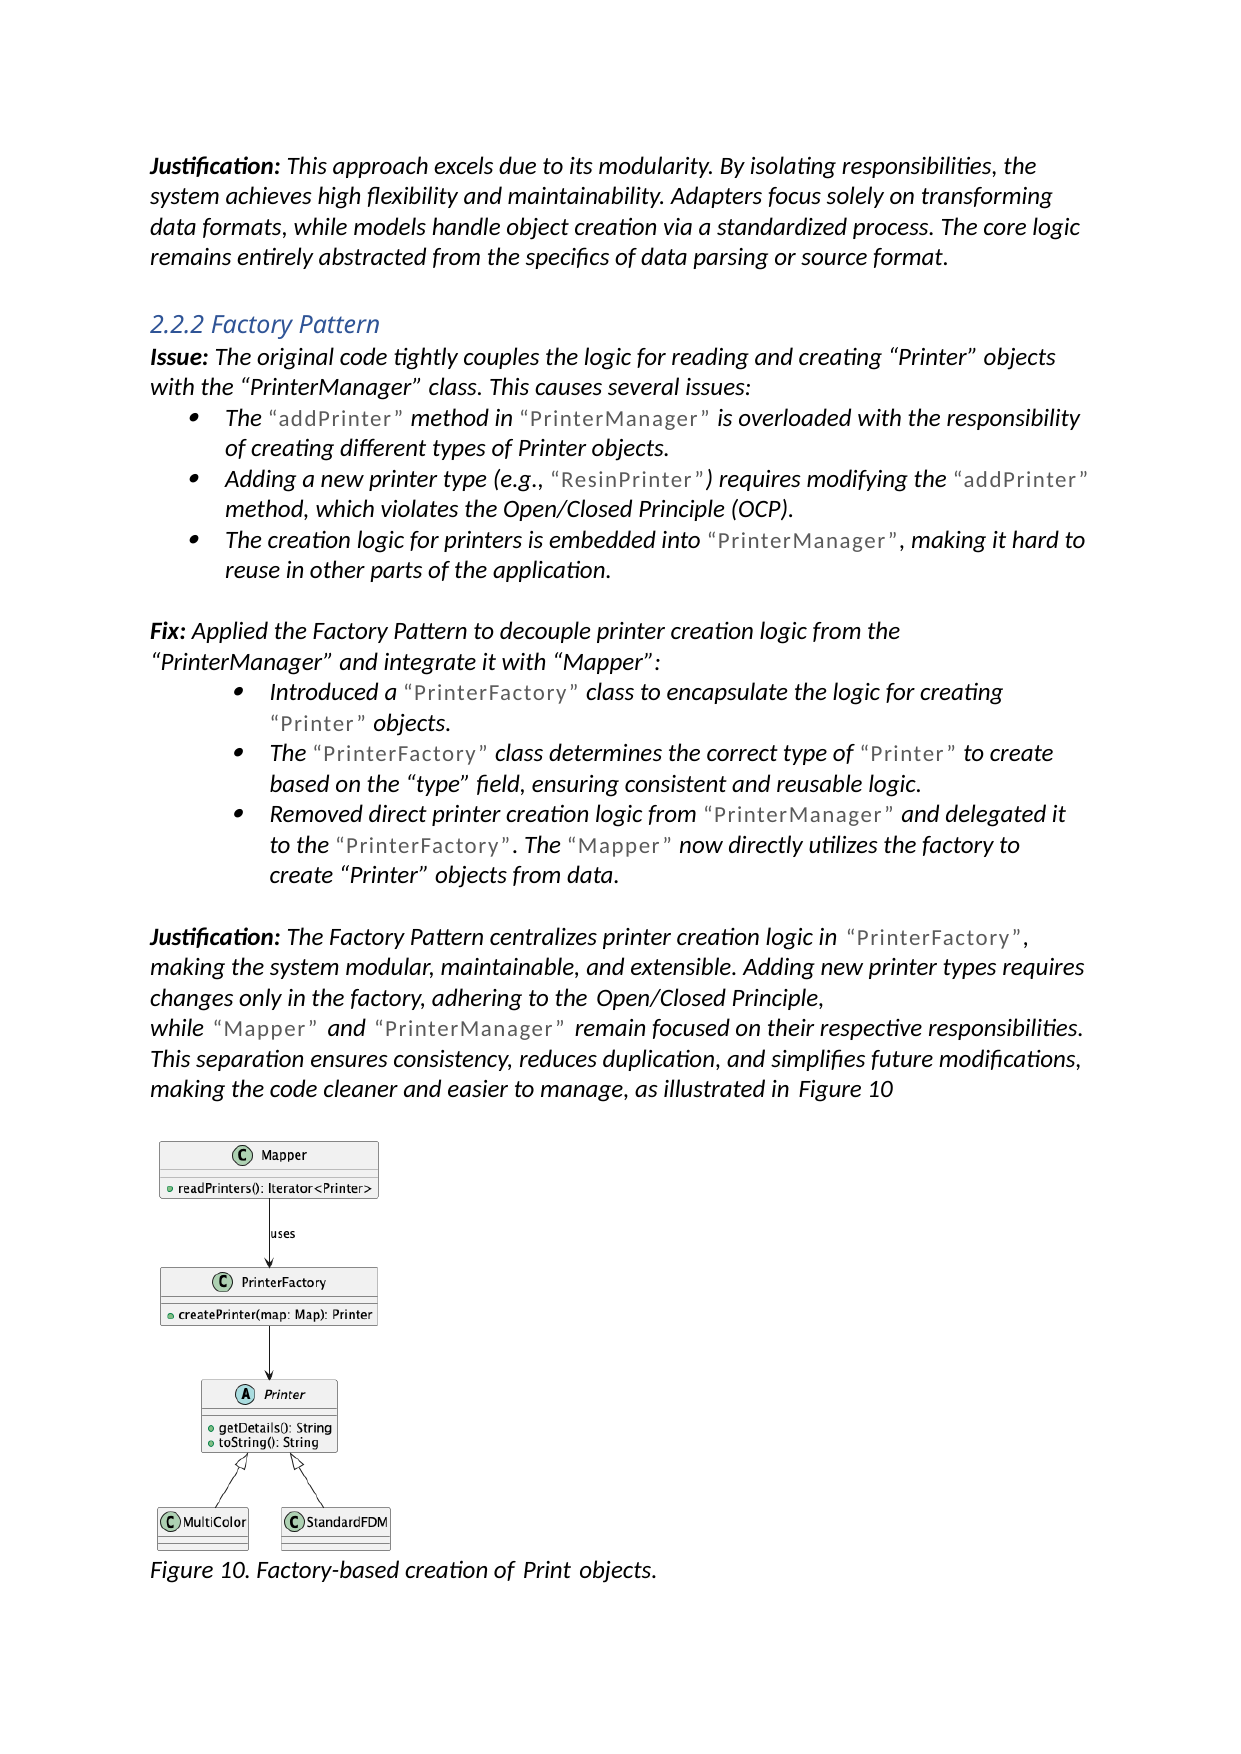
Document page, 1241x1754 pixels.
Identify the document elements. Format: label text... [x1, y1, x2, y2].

list The “addPrinter” method in “PrinterManager” is overloaded with the responsibility of creating different types of Printer objects. [187, 402, 1090, 463]
list The “PrinterFactory” class determines the correct type of “Printer” to create based on the “type” field, ensuring consistent and reusable logic. [232, 738, 1090, 799]
list Removed direct printer creation logic from “PrinterManager” and delegated it to the “PrinterFactory”. The “Mapper” now directly utilizes the factory to create “Printer” objects from data. [232, 799, 1090, 921]
text Fix: Applied the Factory Pattern to decouple printer creation logic from the “PrinterManager” and integrate it with “Mapper”: [150, 616, 1090, 677]
picture [150, 1134, 395, 1555]
list The creation logic for printers is embedded into “PrinterManager”, making it hard to reuse in other parts of the application. [187, 524, 1090, 585]
text Justification: The Factory Pattern centralizes printer creation logic in “PrinterFactory”, making the system modular, maintainable, and extensible. Adding new printer types requires changes only in the factory, adhering to the Open/Closed Principle, while “Mapper” and “PrinterManager” remain focused on their respective responsibilities. This separation ensures consistency, reduces duplication, and simplifies future modifications, making the code cleaner and easier to manage, as illustrated in Figure 10 [150, 921, 1090, 1104]
text Figure 10. Factory-based creation of Print objects. [150, 1555, 1090, 1585]
text Issue: The original code tightly couples the logic for reading and creating “Printer” objects with the “PrinterManager” class. This causes several issues: [150, 341, 1090, 402]
list Introduced a “PrinterFactory” class to encapsulate the logic for creating “Printer” objects. [232, 677, 1090, 738]
list Adding a new printer type (e.g., “ResinPrinter”) requires modifying the “addPrinter” method, which violates the Open/Closed Principle (OCP). [187, 463, 1090, 524]
text Justification: This approach excels due to its modularity. By isolating responsibilities, the system achieves high flexibility and maintainability. Adapters focus solely on transforming data formats, while models handle object creation via a standardized process. The core logic remains entirely abstracted from the specifics of data parsing or source format. [150, 150, 1090, 272]
subtitle 2.2.2 Factory Pattern [150, 307, 1090, 341]
